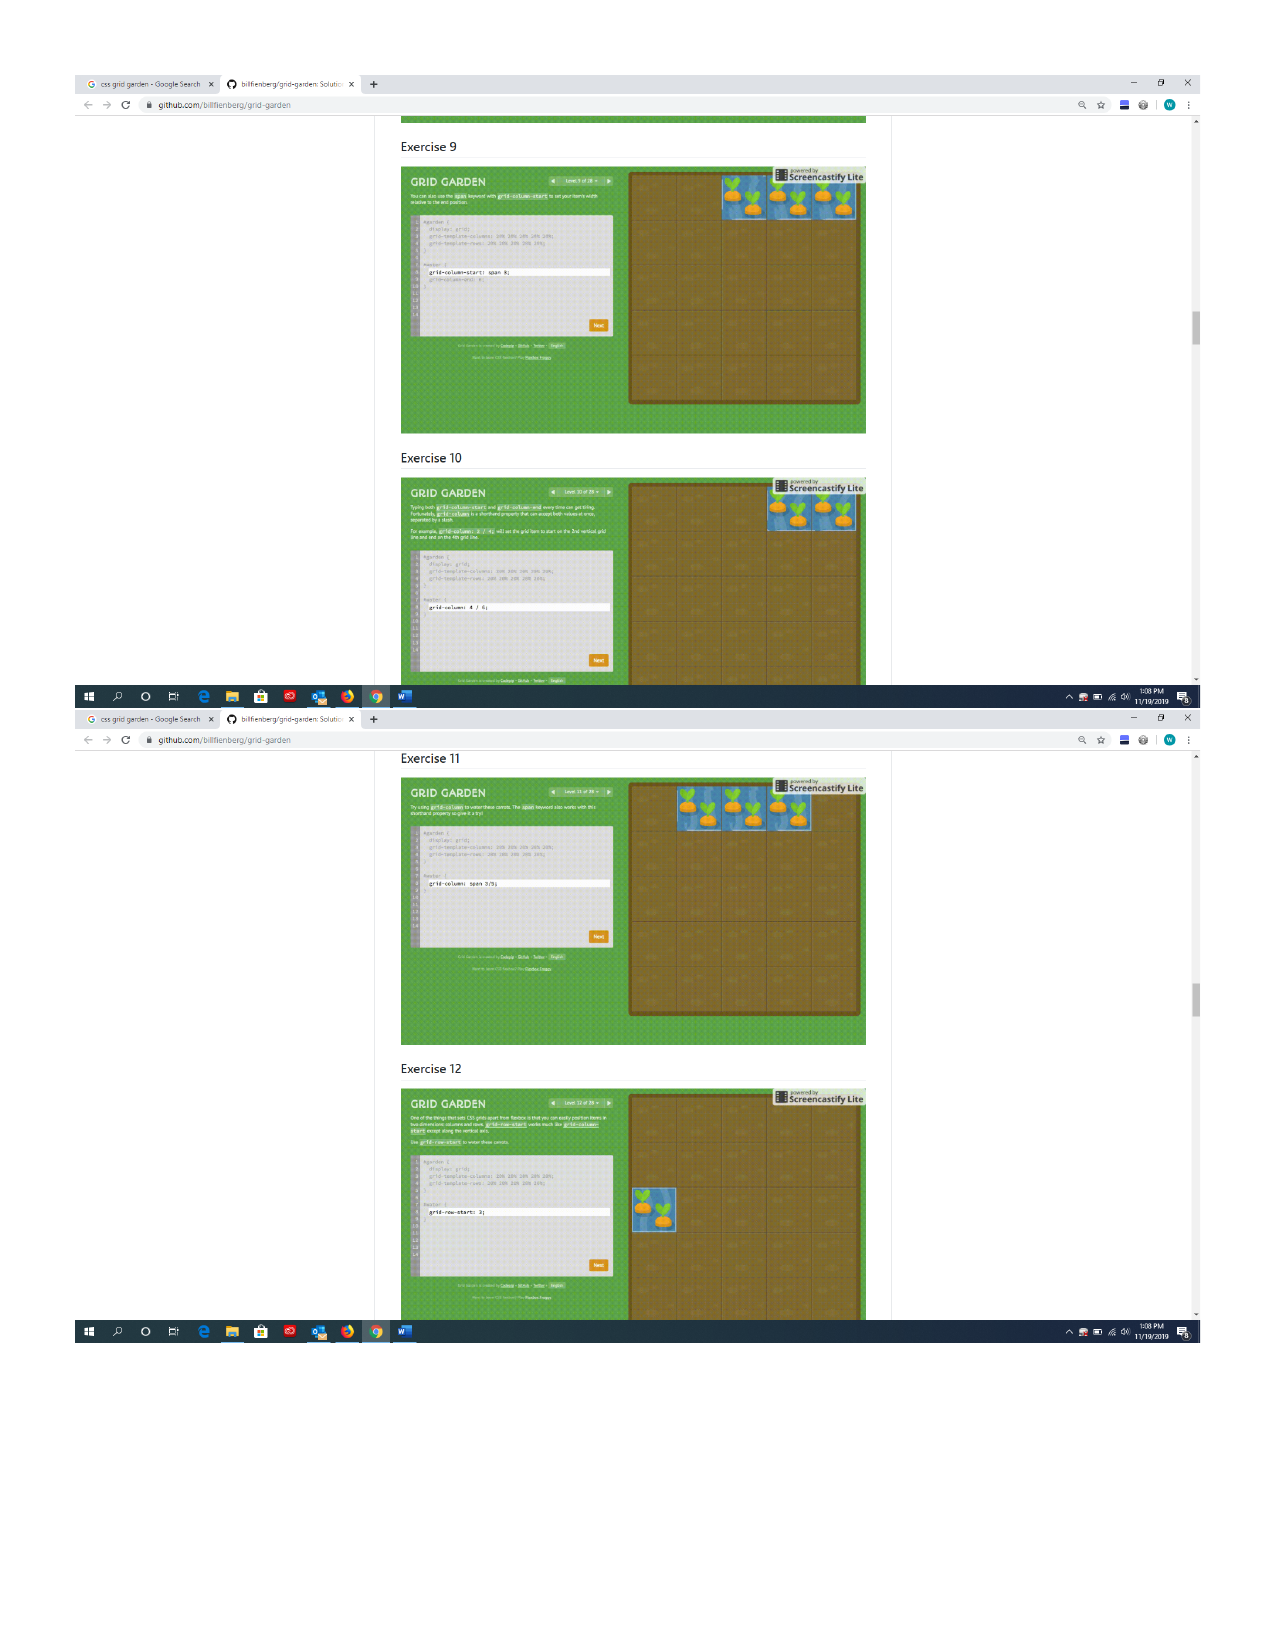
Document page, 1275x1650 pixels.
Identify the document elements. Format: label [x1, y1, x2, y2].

picture [75, 710, 1200, 1343]
picture [75, 75, 1200, 708]
